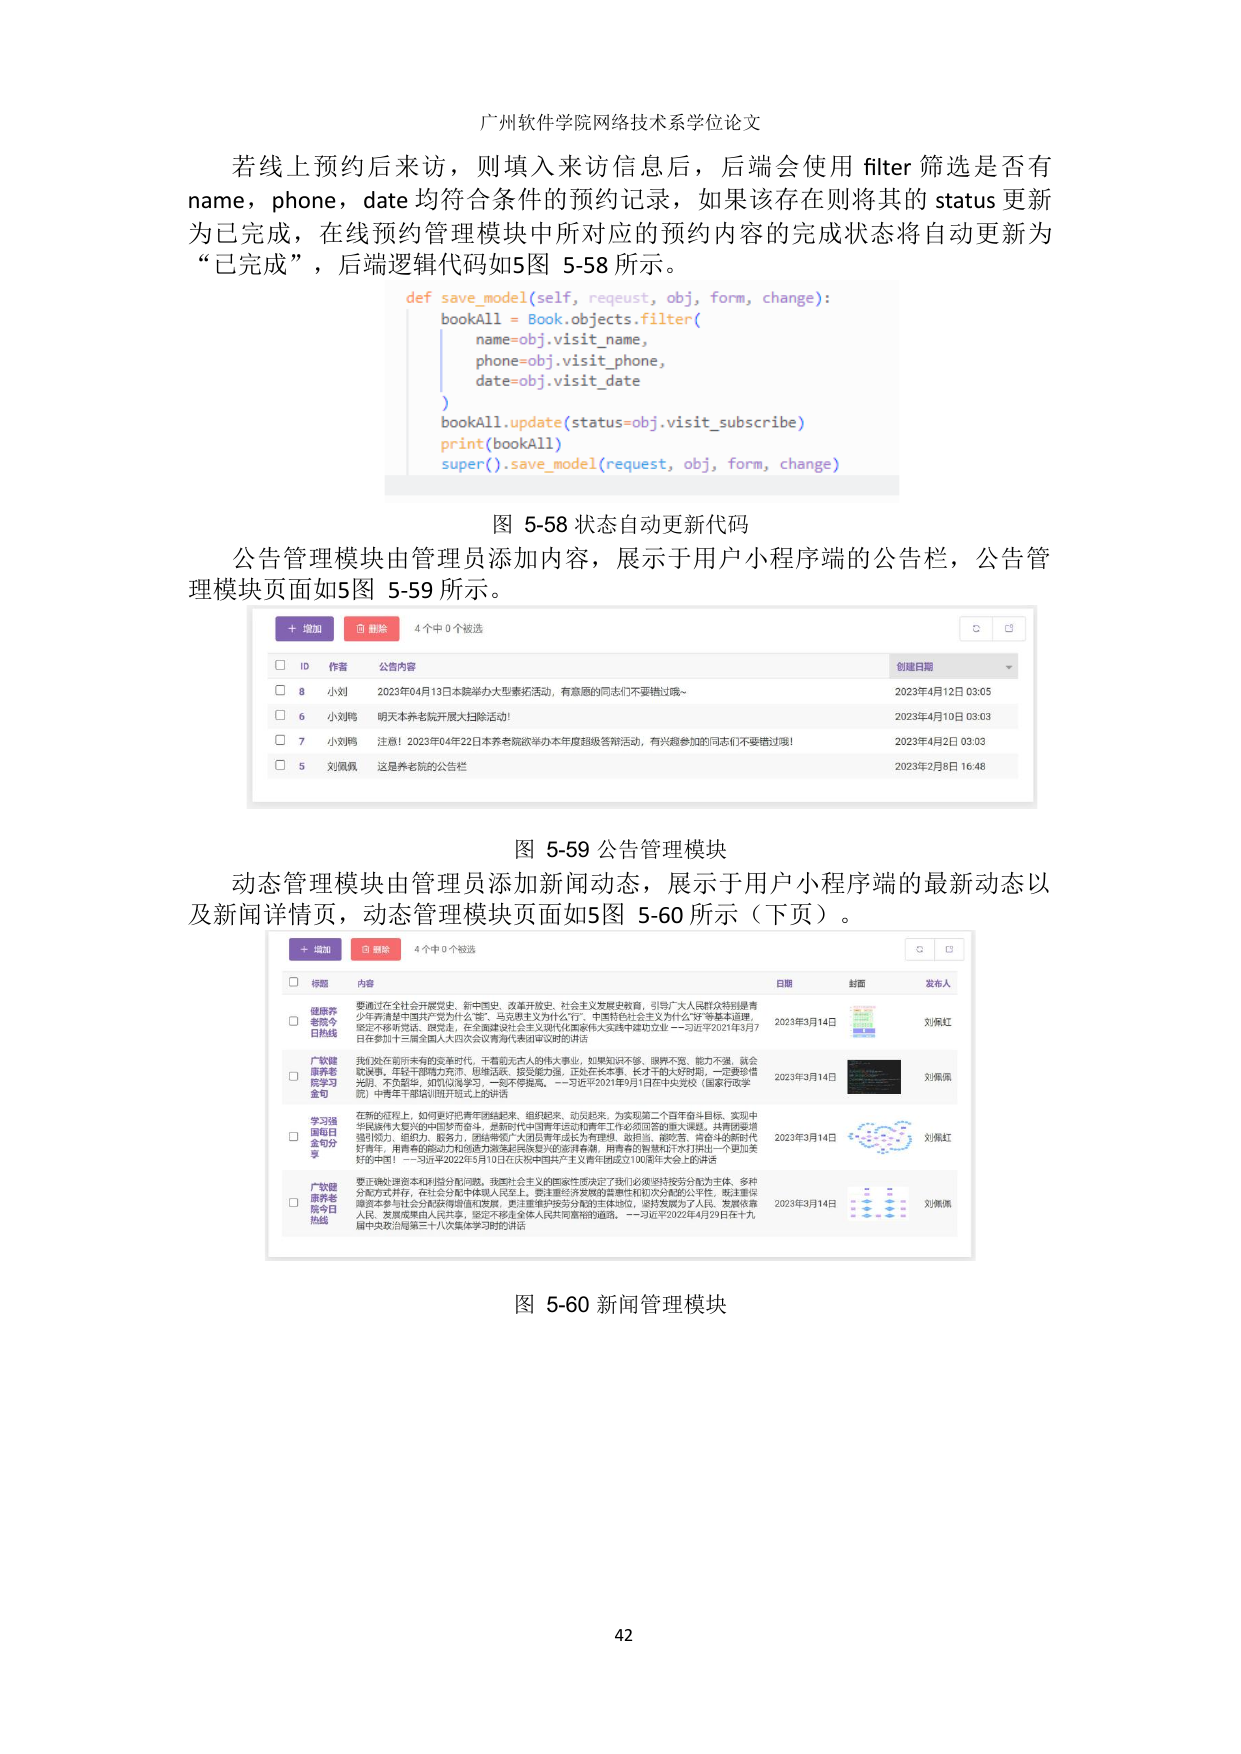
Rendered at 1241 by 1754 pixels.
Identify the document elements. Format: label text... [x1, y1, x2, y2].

picture [264, 930, 976, 1261]
picture [246, 605, 1038, 809]
picture [384, 280, 900, 503]
